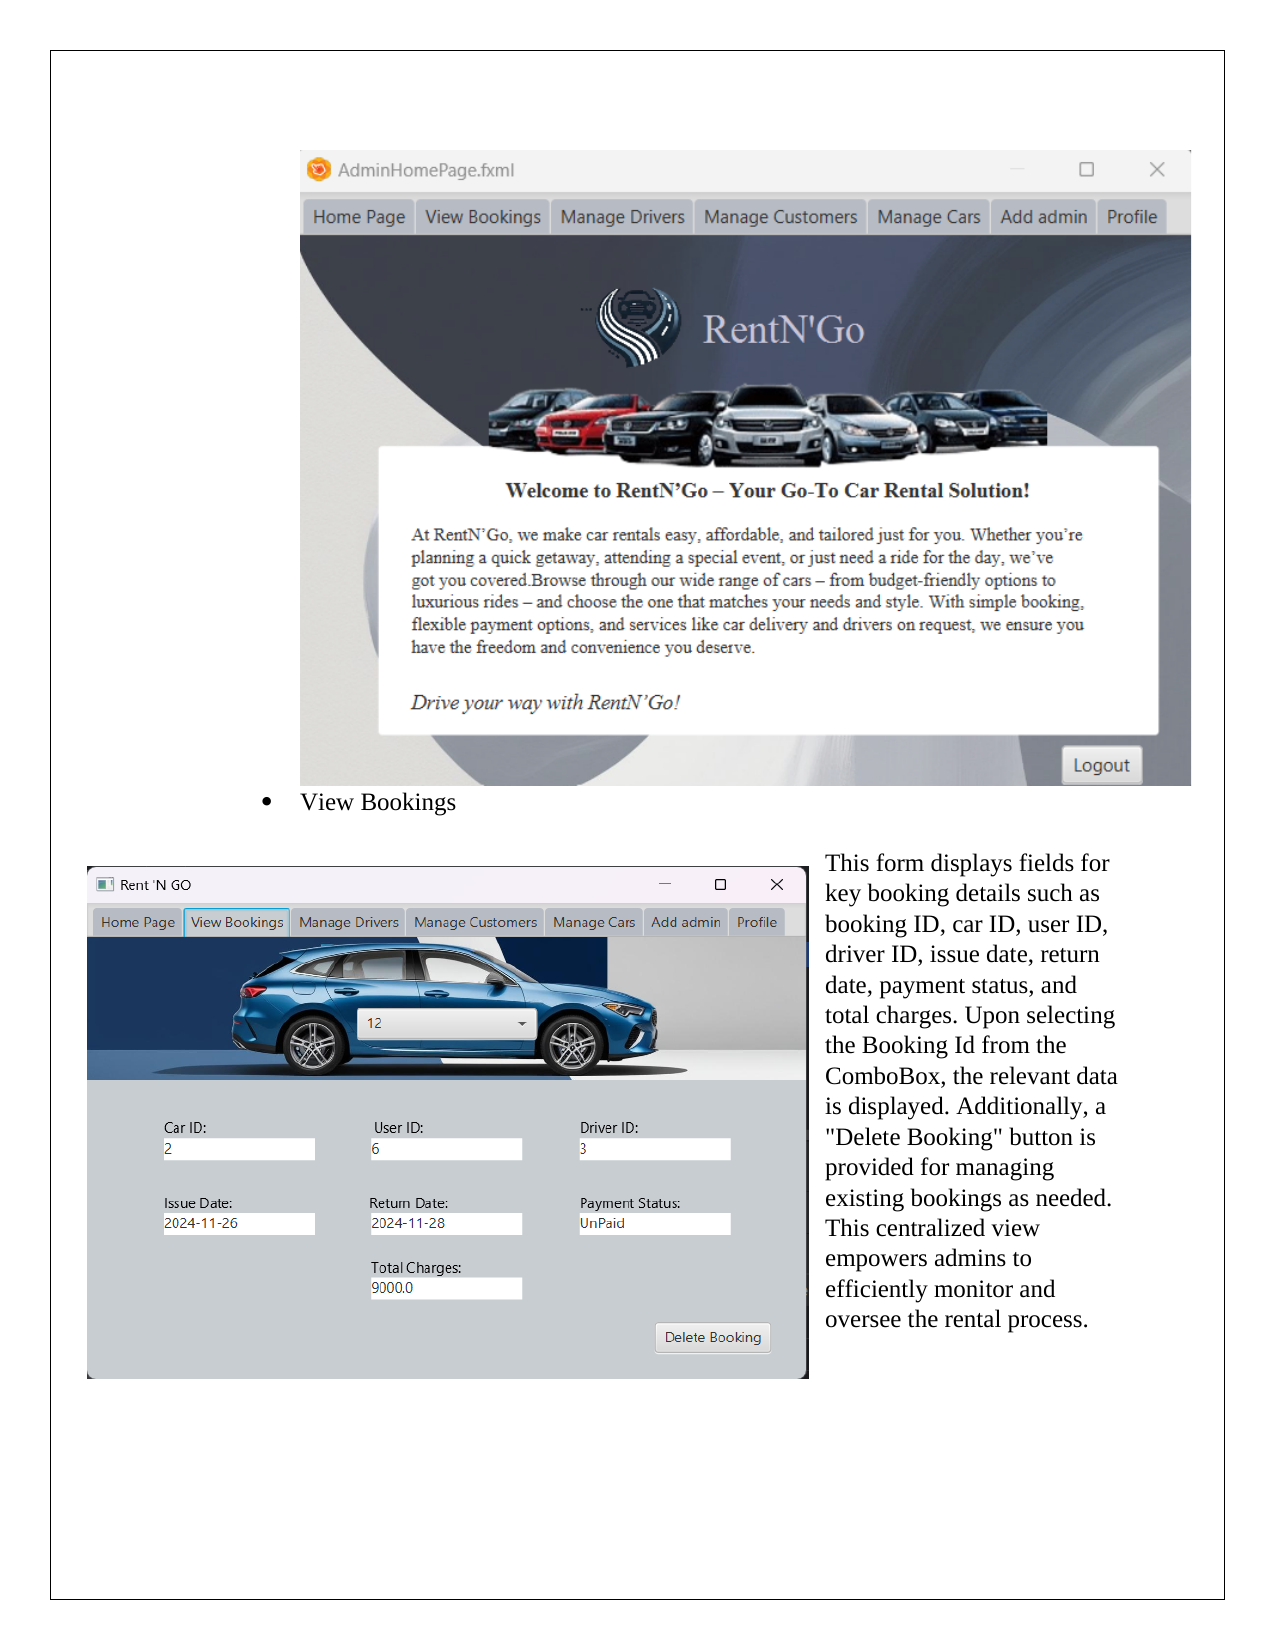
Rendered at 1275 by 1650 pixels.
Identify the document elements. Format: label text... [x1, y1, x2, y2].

picture [87, 866, 809, 1379]
list This form displays fields for key booking details such as booking ID, car ID, user ID, driver ID, issue date, return date, payment status, and total charges. Upon selecting the Booking Id from the ComboBox, the relevant data is displayed. Additionally, a "Delete Booking" button is provided for managing existing bookings as needed. This centralized view empowers admins to efficiently monitor and oversee the rental process. [825, 848, 1125, 1333]
list View Bookings [262, 787, 1125, 816]
picture [300, 150, 1192, 786]
